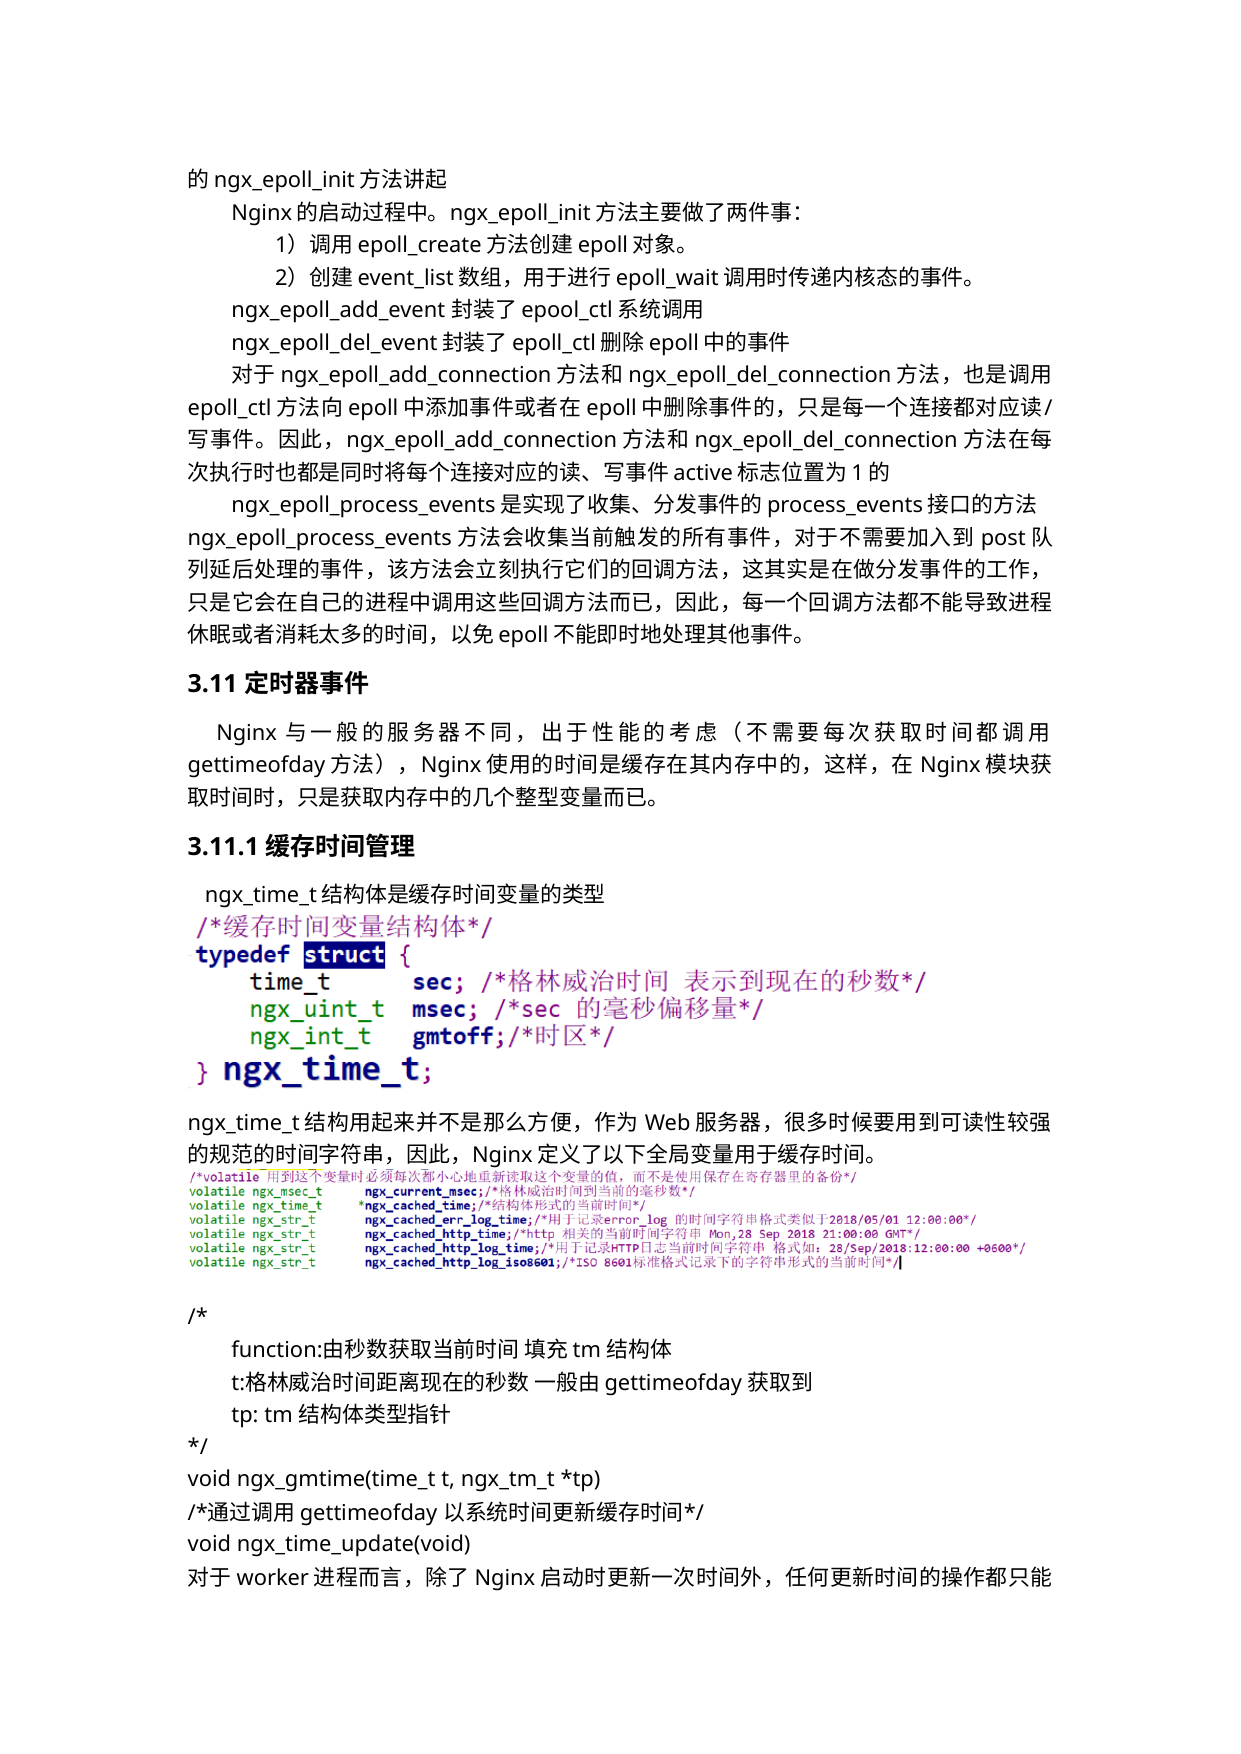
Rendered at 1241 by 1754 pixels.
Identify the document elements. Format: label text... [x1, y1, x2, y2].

text 1）调用epoll_create方法创建epoll对象。 [187, 227, 1053, 259]
text /* [187, 1299, 1053, 1332]
text 对于ngx_epoll_add_connection方法和ngx_epoll_del_connection方法，也是调用epoll_ctl方法向epoll中添加事件或者在epoll中删除事件的，只是每一个连接都对应读/写事件。因此，ngx_epoll_add_connection方法和ngx_epoll_del_connection方法在每次执行时也都是同时将每个连接对应的读、写事件active标志位置为1的 [187, 357, 1053, 487]
text ngx_epoll_process_events方法会收集当前触发的所有事件，对于不需要加入到post队列延后处理的事件，该方法会立刻执行它们的回调方法，这其实是在做分发事件的工作，只是它会在自己的进程中调用这些回调方法而已，因此，每一个回调方法都不能导致进程休眠或者消耗太多的时间，以免epoll不能即时地处理其他事件。 [187, 519, 1053, 649]
text ngx_time_t结构体是缓存时间变量的类型 [187, 877, 1053, 909]
text 2）创建event_list数组，用于进行epoll_wait调用时传递内核态的事件。 [231, 259, 1053, 292]
text ngx_epoll_process_events是实现了收集、分发事件的process_events接口的方法 [231, 487, 1053, 519]
text Nginx的启动过程中。ngx_epoll_init方法主要做了两件事： [187, 194, 1053, 227]
text tp: tm 结构体类型指针 [187, 1397, 1053, 1429]
text ngx_epoll_add_event 封装了epool_ctl系统调用 [187, 292, 1053, 324]
text function:由秒数获取当前时间 填充tm 结构体 [187, 1332, 1053, 1364]
text */ [187, 1429, 1053, 1462]
text 3.11.1 缓存时间管理 [187, 812, 1053, 877]
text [187, 1559, 1053, 1592]
text Nginx与一般的服务器不同，出于性能的考虑（不需要每次获取时间都调用gettimeofday方法），Nginx使用的时间是缓存在其内存中的，这样，在Nginx模块获取时间时，只是获取内存中的几个整型变量而已。 [187, 714, 1053, 812]
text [187, 162, 1053, 194]
text ngx_epoll_del_event封装了epoll_ctl删除epoll中的事件 [187, 324, 1053, 357]
text void ngx_time_update(void) [187, 1527, 1053, 1559]
text void ngx_gmtime(time_t t, ngx_tm_t *tp) [187, 1462, 1053, 1494]
text ngx_time_t结构用起来并不是那么方便，作为Web服务器，很多时候要用到可读性较强的规范的时间字符串，因此，Nginx定义了以下全局变量用于缓存时间。 [187, 1104, 1053, 1169]
picture [187, 1169, 1053, 1278]
text 3.11 定时器事件 [187, 649, 1053, 714]
text t:格林威治时间距离现在的秒数 一般由gettimeofday 获取到 [187, 1364, 1053, 1397]
text /*通过调用gettimeofday 以系统时间更新缓存时间*/ [187, 1494, 1053, 1527]
picture [187, 909, 1039, 1105]
